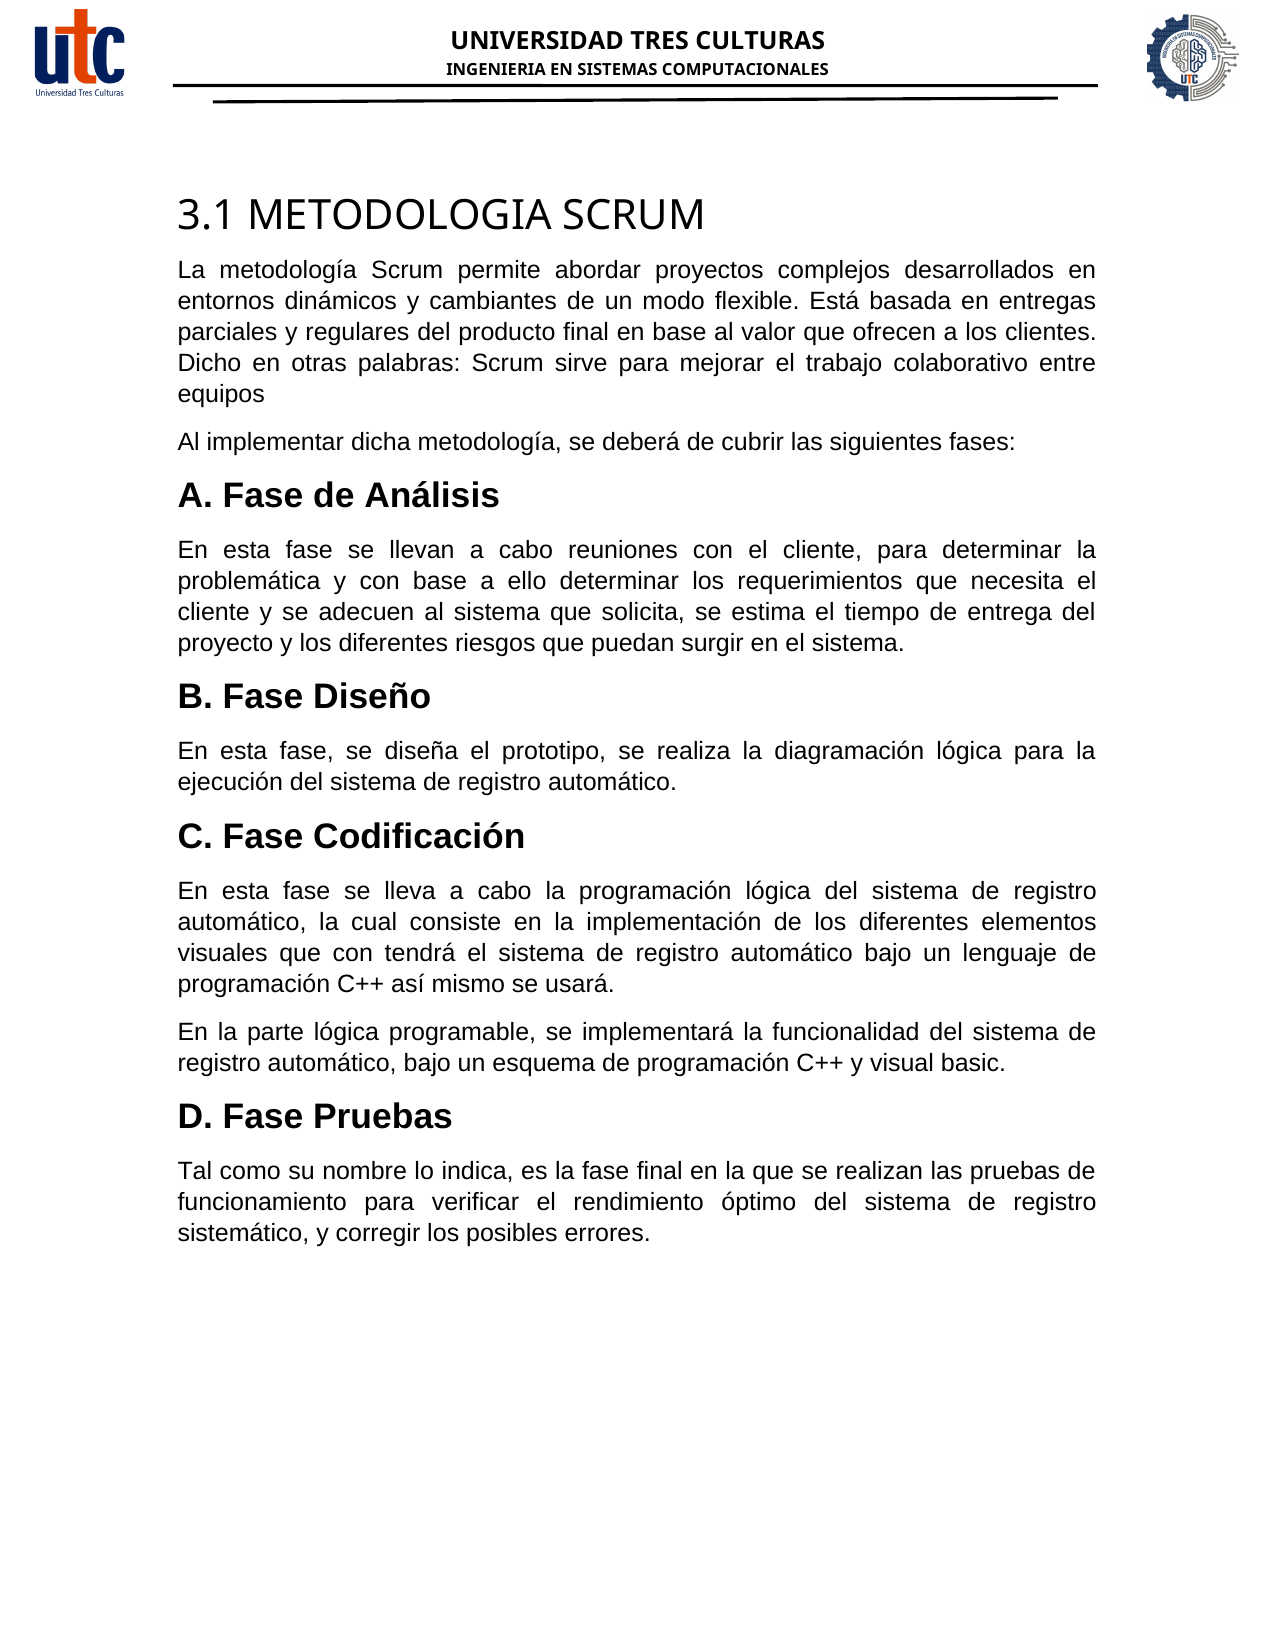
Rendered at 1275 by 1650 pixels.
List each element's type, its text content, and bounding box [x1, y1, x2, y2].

text Al implementar dicha metodología, se deberá de cubrir las siguientes fases: [177, 427, 1098, 455]
picture [1147, 11, 1239, 104]
text En esta fase se llevan a cabo reuniones con el cliente, para determinar la problemática y con base a ello determinar los requerimientos que necesita el cliente y se adecuen al sistema que solicita, se estima el tiempo de entrega del proyecto y los diferentes riesgos que puedan surgir en el sistema. [177, 535, 1098, 657]
picture [34, 9, 125, 96]
subtitle 3.1 METODOLOGIA SCRUM [177, 185, 1098, 242]
text D. Fase Pruebas [177, 1095, 1098, 1136]
text Tal como su nombre lo indica, es la fase final en la que se realizan las pruebas de funcionamiento para verificar el rendimiento óptimo del sistema de registro sistemático, y corregir los posibles errores. [177, 1156, 1098, 1247]
text C. Fase Codificación [177, 815, 1098, 856]
text En esta fase, se diseña el prototipo, se realiza la diagramación lógica para la ejecución del sistema de registro automático. [177, 736, 1098, 796]
text A. Fase de Análisis [177, 474, 1098, 515]
text B. Fase Diseño [177, 676, 1098, 716]
text En la parte lógica programable, se implementará la funcionalidad del sistema de registro automático, bajo un esquema de programación C++ y visual basic. [177, 1017, 1098, 1076]
text La metodología Scrum permite abordar proyectos complejos desarrollados en entornos dinámicos y cambiantes de un modo flexible. Está basada en entregas parciales y regulares del producto final en base al valor que ofrecen a los clientes. Dicho en otras palabras: Scrum sirve para mejorar el trabajo colaborativo entre equipos [177, 255, 1098, 408]
text En esta fase se lleva a cabo la programación lógica del sistema de registro automático, la cual consiste en la implementación de los diferentes elementos visuales que con tendrá el sistema de registro automático bajo un lenguaje de programación C++ así mismo se usará. [177, 876, 1098, 998]
